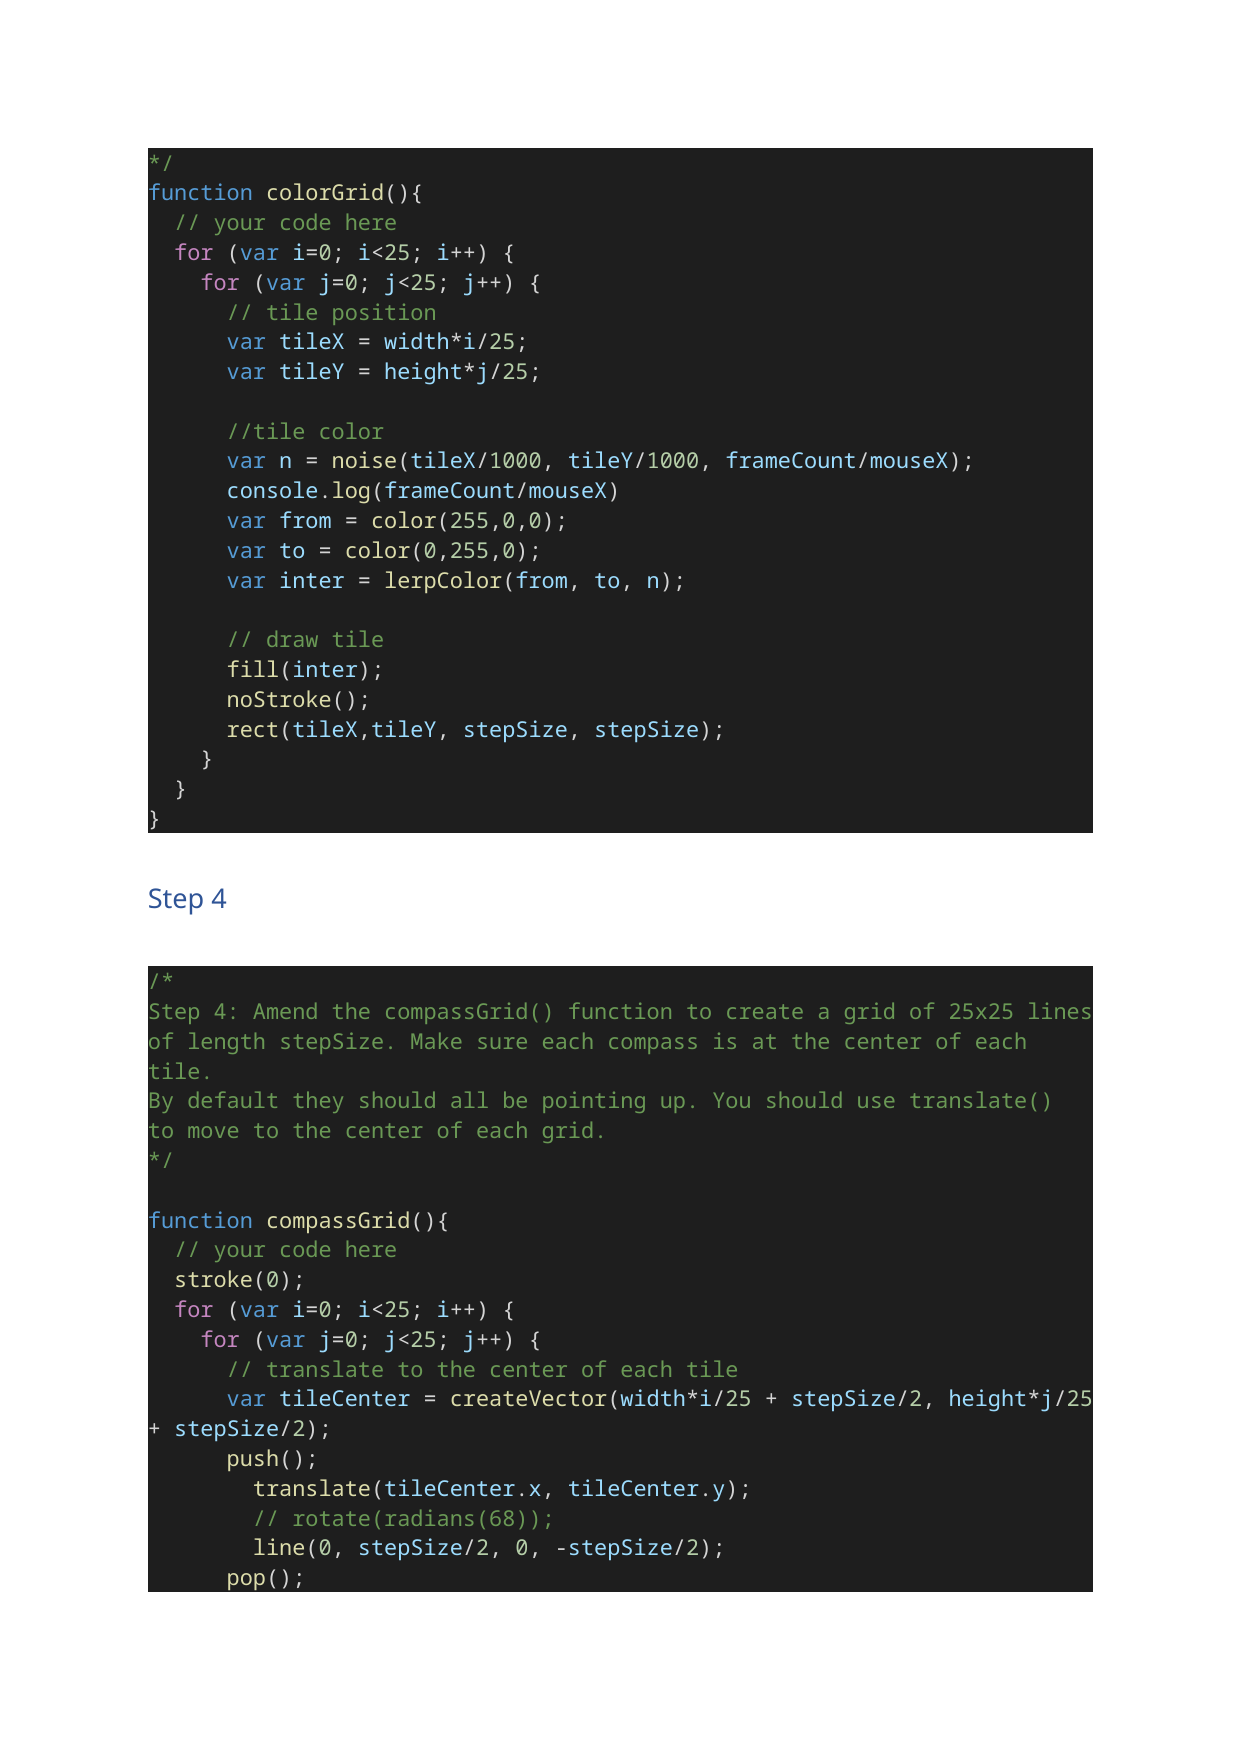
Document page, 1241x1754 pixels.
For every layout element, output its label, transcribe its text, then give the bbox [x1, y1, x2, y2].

text /* [148, 966, 1093, 996]
text var tileX = width*i/25; [148, 326, 1093, 356]
text //tile color [148, 416, 1093, 446]
text function compassGrid(){ [148, 1205, 1093, 1234]
text } [148, 773, 1093, 803]
subtitle Step 4 [148, 880, 1093, 917]
text var tileCenter = createVector(width*i/25 + stepSize/2, height*j/25 + stepSize/2); [148, 1383, 1093, 1443]
text // tile position [148, 297, 1093, 326]
text // draw tile [148, 624, 1093, 654]
text var tileY = height*j/25; [148, 356, 1093, 386]
text var inter = lerpColor(from, to, n); [148, 565, 1093, 594]
text for (var j=0; j<25; j++) { [148, 1324, 1093, 1354]
text var from = color(255,0,0); [148, 505, 1093, 535]
text */ [148, 1145, 1093, 1175]
text for (var j=0; j<25; j++) { [148, 267, 1093, 297]
text By default they should all be pointing up. You should use translate() [148, 1086, 1093, 1115]
text // rotate(radians(68)); [148, 1503, 1093, 1532]
text of length stepSize. Make sure each compass is at the center of each tile. [148, 1026, 1093, 1086]
text var to = color(0,255,0); [148, 535, 1093, 565]
text } [148, 803, 1093, 833]
text */ [148, 148, 1093, 177]
text push(); [148, 1443, 1093, 1473]
text var n = noise(tileX/1000, tileY/1000, frameCount/mouseX); [148, 446, 1093, 475]
text // translate to the center of each tile [148, 1354, 1093, 1383]
text line(0, stepSize/2, 0, -stepSize/2); [148, 1532, 1093, 1562]
text } [148, 743, 1093, 773]
text for (var i=0; i<25; i++) { [148, 1294, 1093, 1324]
text pop(); [148, 1562, 1093, 1592]
text function colorGrid(){ [148, 177, 1093, 207]
text Step 4: Amend the compassGrid() function to create a grid of 25x25 lines [148, 996, 1093, 1026]
text stroke(0); [148, 1264, 1093, 1294]
text console.log(frameCount/mouseX) [148, 475, 1093, 505]
text rect(tileX,tileY, stepSize, stepSize); [148, 714, 1093, 743]
text // your code here [148, 1234, 1093, 1264]
text fill(inter); [148, 654, 1093, 684]
text // your code here [148, 207, 1093, 237]
text to move to the center of each grid. [148, 1115, 1093, 1145]
text noStroke(); [148, 684, 1093, 714]
text translate(tileCenter.x, tileCenter.y); [148, 1473, 1093, 1503]
text for (var i=0; i<25; i++) { [148, 237, 1093, 267]
